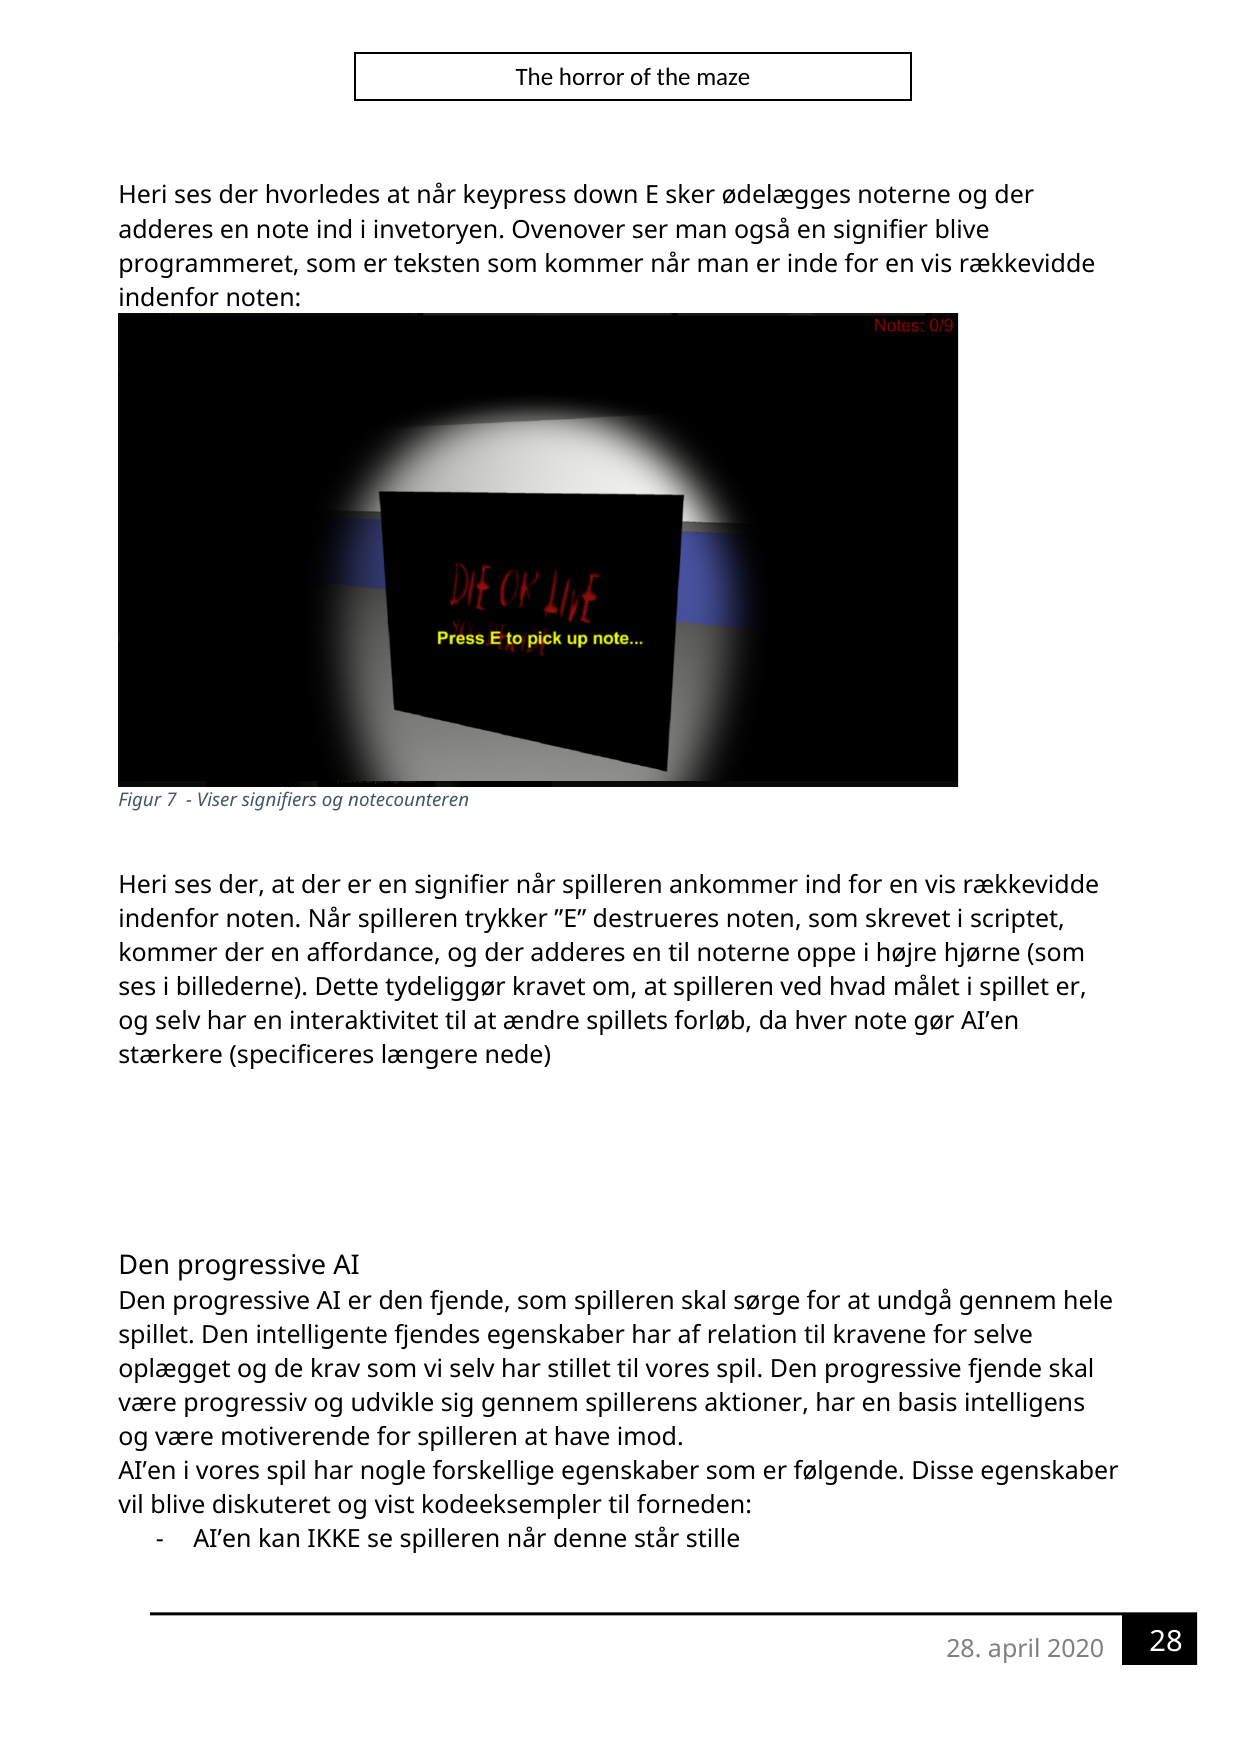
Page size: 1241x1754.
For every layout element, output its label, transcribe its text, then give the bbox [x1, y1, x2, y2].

picture [118, 313, 959, 787]
text Heri ses der, at der er en signifier når spilleren ankommer ind for en vis rækkevidde indenfor noten. Når spilleren trykker ”E” destrueres noten, som skrevet i scriptet, kommer der en affordance, og der adderes en til noterne oppe i højre hjørne (som ses i billederne). Dette tydeliggør kravet om, at spilleren ved hvad målet i spillet er, og selv har en interaktivitet til at ændre spillets forløb, da hver note gør AI’en stærkere (specificeres længere nede) [118, 867, 1122, 1071]
list AI’en kan IKKE se spilleren når denne står stille [156, 1521, 1122, 1555]
text Den progressive AI er den fjende, som spilleren skal sørge for at undgå gennem hele spillet. Den intelligente fjendes egenskaber har af relation til kravene for selve oplægget og de krav som vi selv har stillet til vores spil. Den progressive fjende skal være progressiv og udvikle sig gennem spillerens aktioner, har en basis intelligens og være motiverende for spilleren at have imod. [118, 1282, 1122, 1453]
text Figur 7 - Viser signifiers og notecounteren [118, 786, 1122, 812]
text AI’en i vores spil har nogle forskellige egenskaber som er følgende. Disse egenskaber vil blive diskuteret og vist kodeeksempler til forneden: [118, 1453, 1122, 1521]
subtitle Den progressive AI [118, 1246, 1122, 1282]
text Heri ses der hvorledes at når keypress down E sker ødelægges noterne og der adderes en note ind i invetoryen. Ovenover ser man også en signifier blive programmeret, som er teksten som kommer når man er inde for en vis rækkevidde indenfor noten: [118, 177, 1122, 313]
